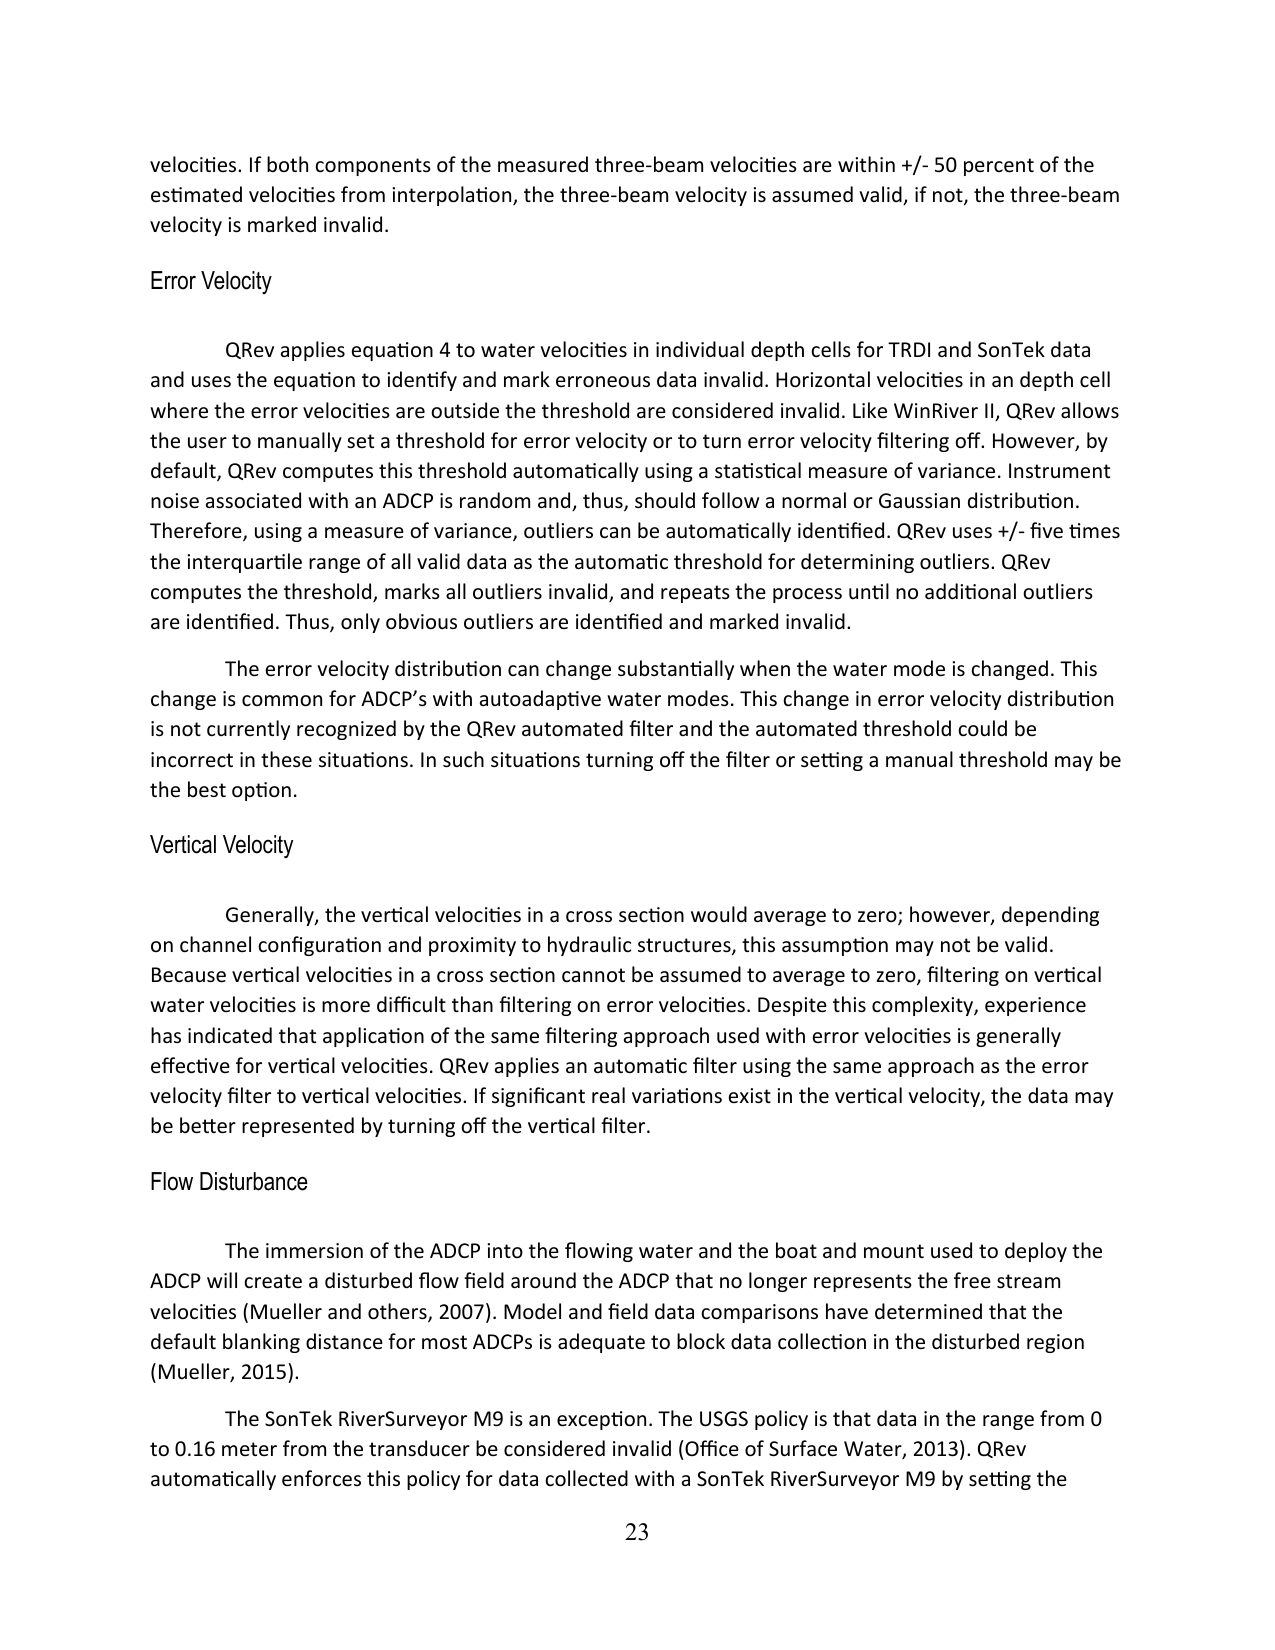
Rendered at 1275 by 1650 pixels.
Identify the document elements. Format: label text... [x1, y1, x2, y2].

text Generally, the vertical velocities in a cross section would average to zero; however, depending on channel configuration and proximity to hydraulic structures, this assumption may not be valid. Because vertical velocities in a cross section cannot be assumed to average to zero, filtering on vertical water velocities is more difficult than filtering on error velocities. Despite this complexity, experience has indicated that application of the same filtering approach used with error velocities is generally effective for vertical velocities. QRev applies an automatic filter using the same approach as the error velocity filter to vertical velocities. If significant real variations exist in the vertical velocity, the data may be better represented by turning off the vertical filter. [150, 900, 1125, 1139]
subtitle Error Velocity [150, 266, 1125, 294]
subtitle Flow Disturbance [150, 1167, 1125, 1195]
text The immersion of the ADCP into the flowing water and the boat and mount used to deploy the ADCP will create a disturbed flow field around the ADCP that no longer represents the free stream velocities (Mueller and others, 2007). Model and field data comparisons have determined that the default blanking distance for most ADCPs is adequate to block data collection in the disturbed region (Mueller, 2015). [150, 1236, 1125, 1385]
text QRev applies equation 4 to water velocities in individual depth cells for TRDI and SonTek data and uses the equation to identify and mark erroneous data invalid. Horizontal velocities in an depth cell where the error velocities are outside the threshold are considered invalid. Like WinRiver II, QRev allows the user to manually set a threshold for error velocity or to turn error velocity filtering off. However, by default, QRev computes this threshold automatically using a statistical measure of variance. Instrument noise associated with an ADCP is random and, thus, should follow a normal or Gaussian distribution. Therefore, using a measure of variance, outliers can be automatically identified. QRev uses +/- five times the interquartile range of all valid data as the automatic threshold for determining outliers. QRev computes the threshold, marks all outliers invalid, and repeats the process until no additional outliers are identified. Thus, only obvious outliers are identified and marked invalid. [150, 335, 1125, 635]
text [150, 1404, 1125, 1493]
text The error velocity distribution can change substantially when the water mode is changed. This change is common for ADCP’s with autoadaptive water modes. This change in error velocity distribution is not currently recognized by the QRev automated filter and the automated threshold could be incorrect in these situations. In such situations turning off the filter or setting a manual threshold may be the best option. [150, 654, 1125, 803]
subtitle Vertical Velocity [150, 830, 1125, 859]
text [150, 150, 1125, 238]
